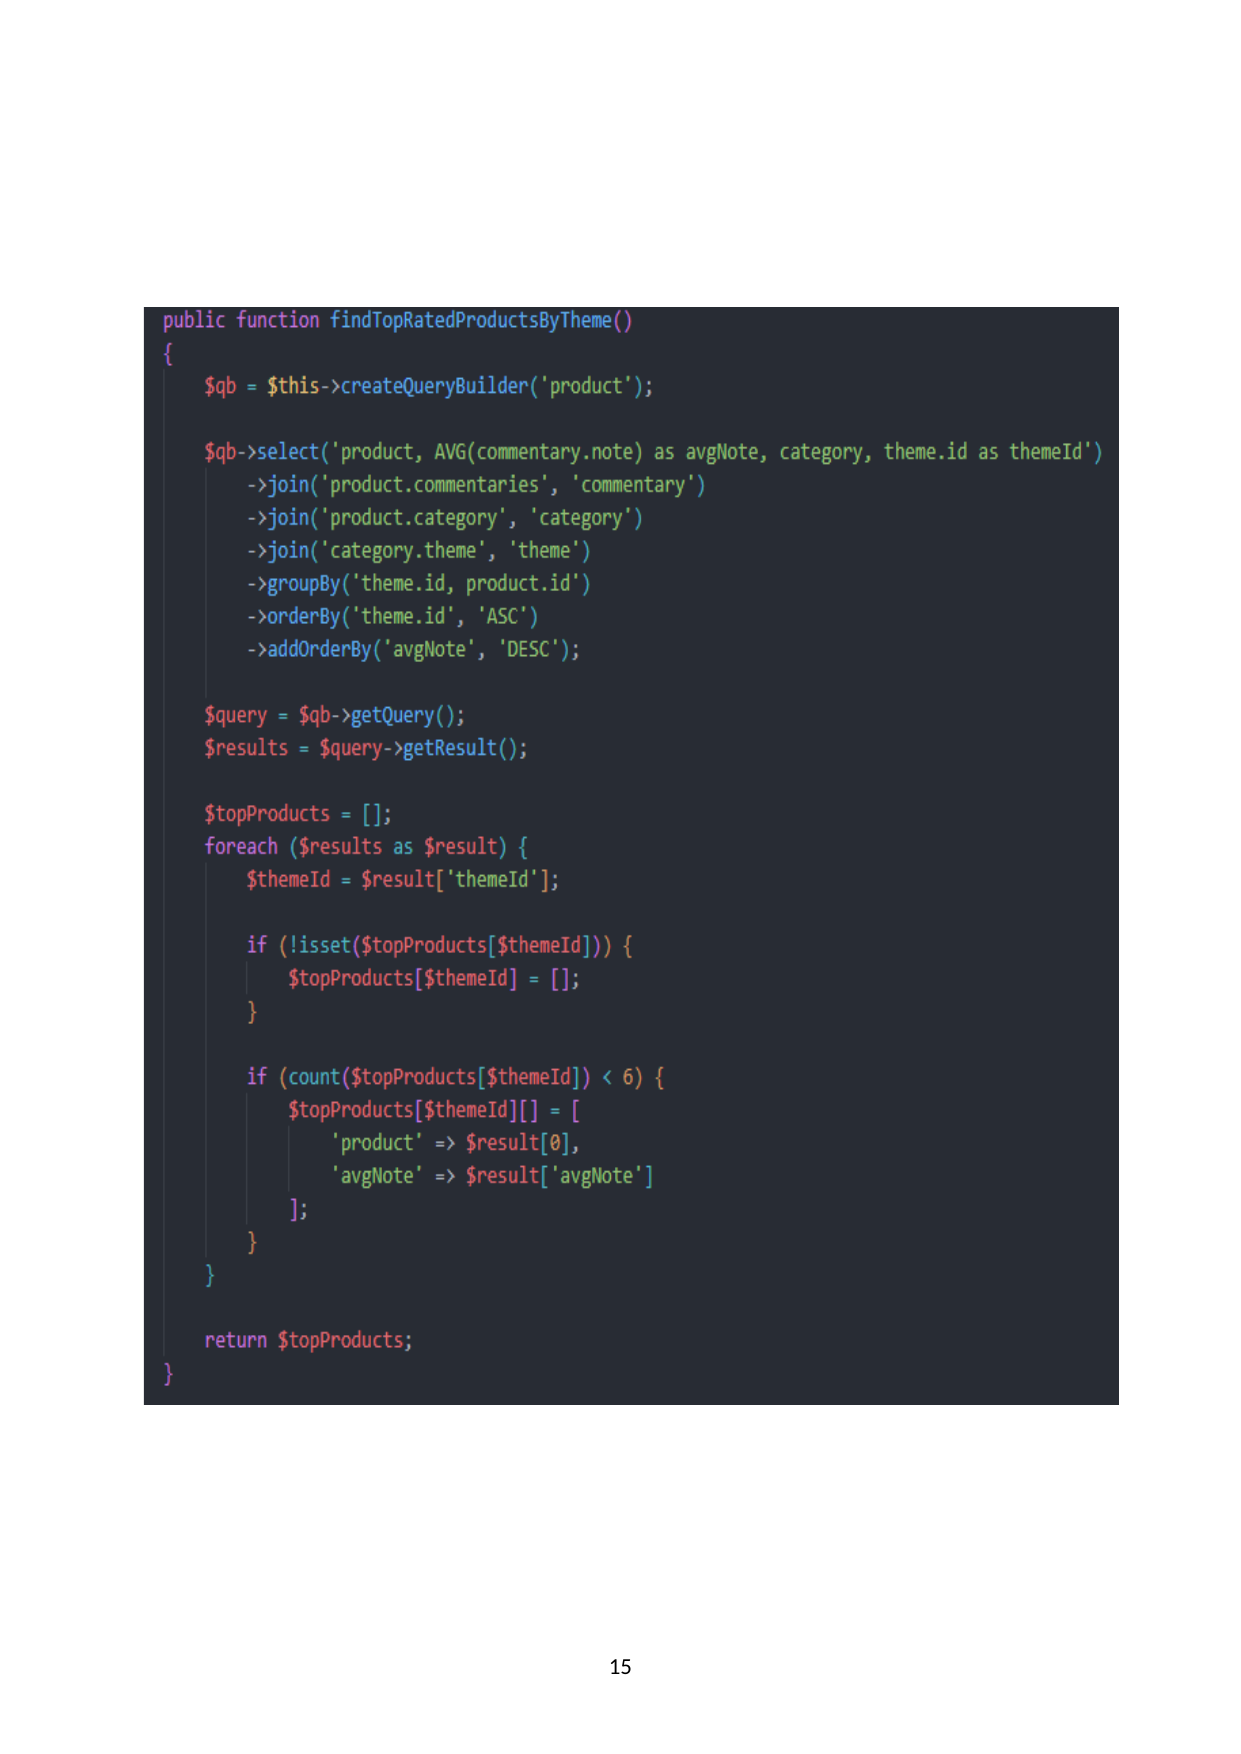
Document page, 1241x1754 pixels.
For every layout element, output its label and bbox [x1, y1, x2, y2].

picture [143, 307, 1119, 1405]
